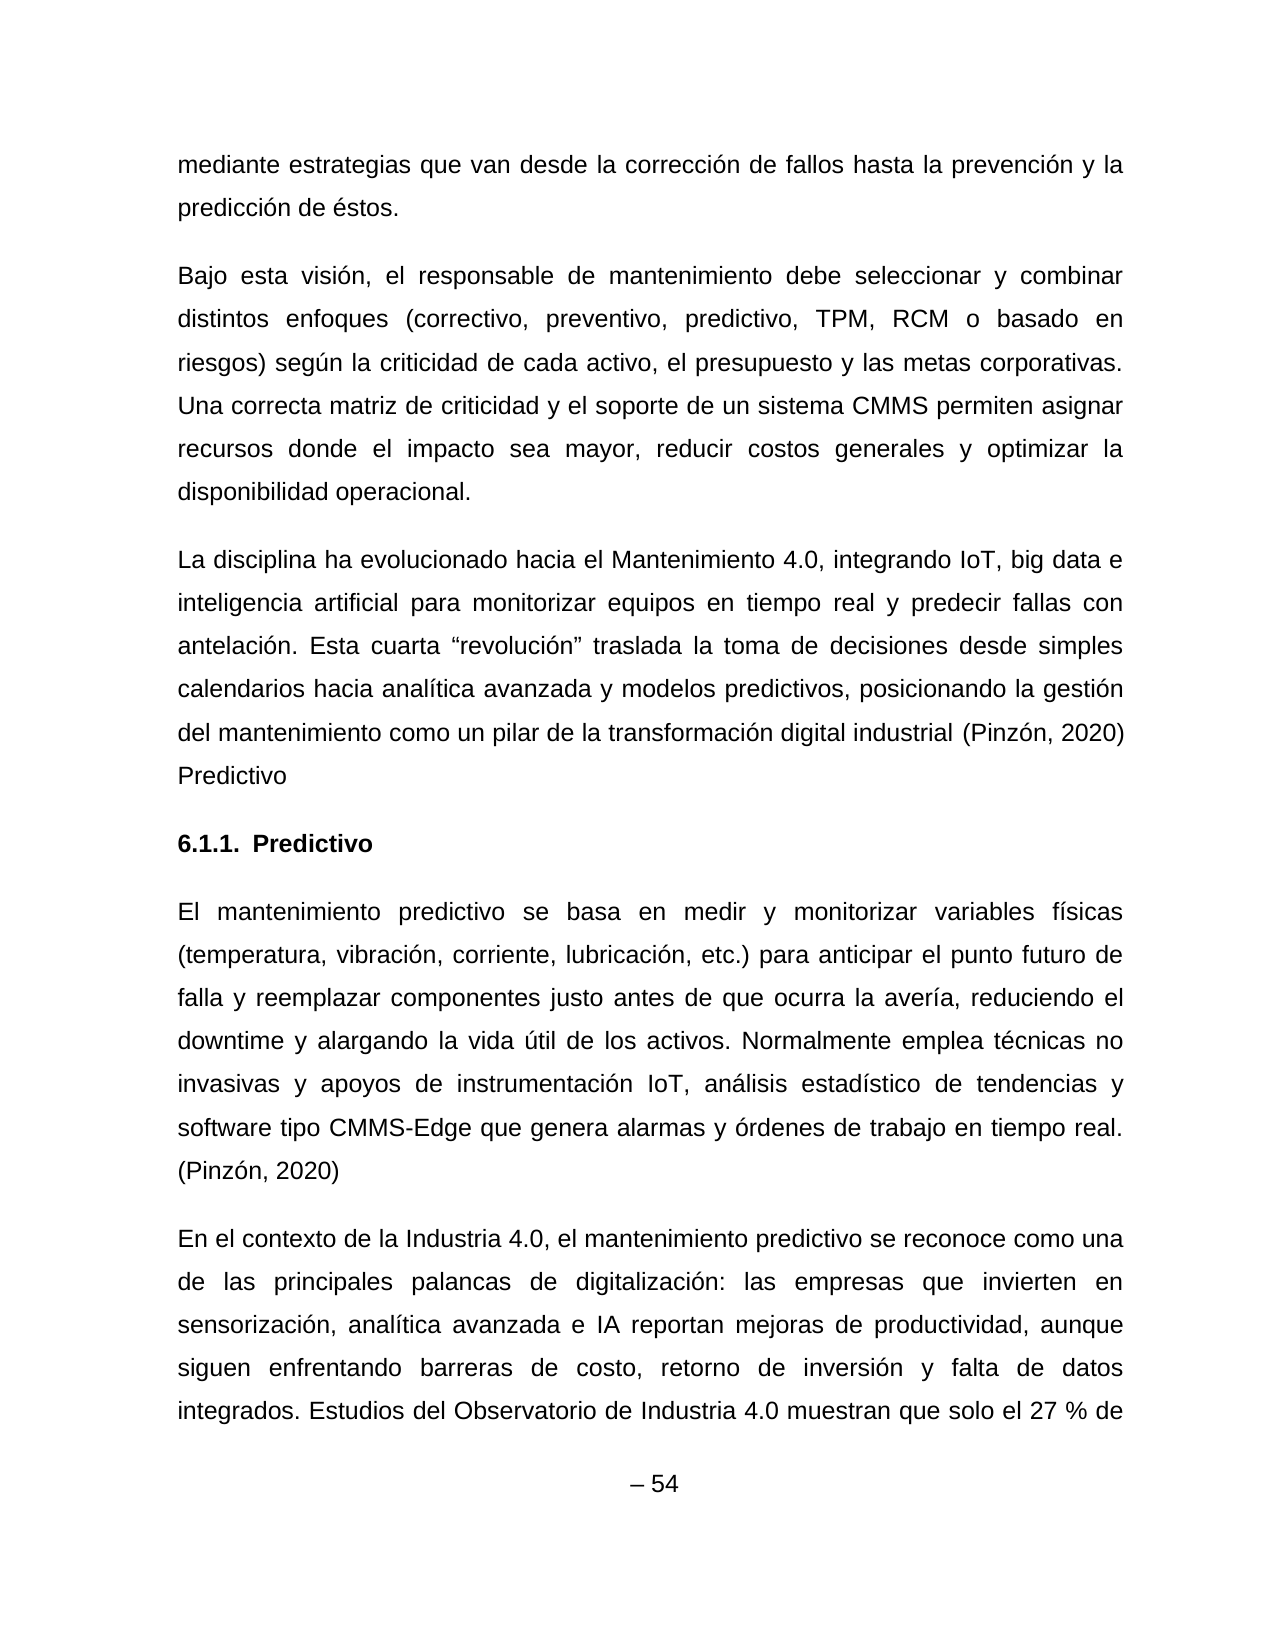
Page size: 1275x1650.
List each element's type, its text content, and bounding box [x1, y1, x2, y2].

text Bajo esta visión, el responsable de mantenimiento debe seleccionar y combinar distintos enfoques (correctivo, preventivo, predictivo, TPM, RCM o basado en riesgos) según la criticidad de cada activo, el presupuesto y las metas corporativas. Una correcta matriz de criticidad y el soporte de un sistema CMMS permiten asignar recursos donde el impacto sea mayor, reducir costos generales y optimizar la disponibilidad operacional. [177, 261, 1125, 506]
text El mantenimiento predictivo se basa en medir y monitorizar variables físicas (temperatura, vibración, corriente, lubricación, etc.) para anticipar el punto futuro de falla y reemplazar componentes justo antes de que ocurra la avería, reduciendo el downtime y alargando la vida útil de los activos. Normalmente emplea técnicas no invasivas y apoyos de instrumentación IoT, análisis estadístico de tendencias y software tipo CMMS-Edge que genera alarmas y órdenes de trabajo en tiempo real. [177, 897, 1125, 1184]
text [177, 150, 1125, 222]
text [177, 1224, 1125, 1425]
subtitle Predictivo [177, 829, 1125, 857]
text La disciplina ha evolucionado hacia el Mantenimiento 4.0, integrando IoT, big data e inteligencia artificial para monitorizar equipos en tiempo real y predecir fallas con antelación. Esta cuarta “revolución” traslada la toma de decisiones desde simples calendarios hacia analítica avanzada y modelos predictivos, posicionando la gestión del mantenimiento como un pilar de la transformación digital industrial Predictivo [177, 545, 1125, 789]
